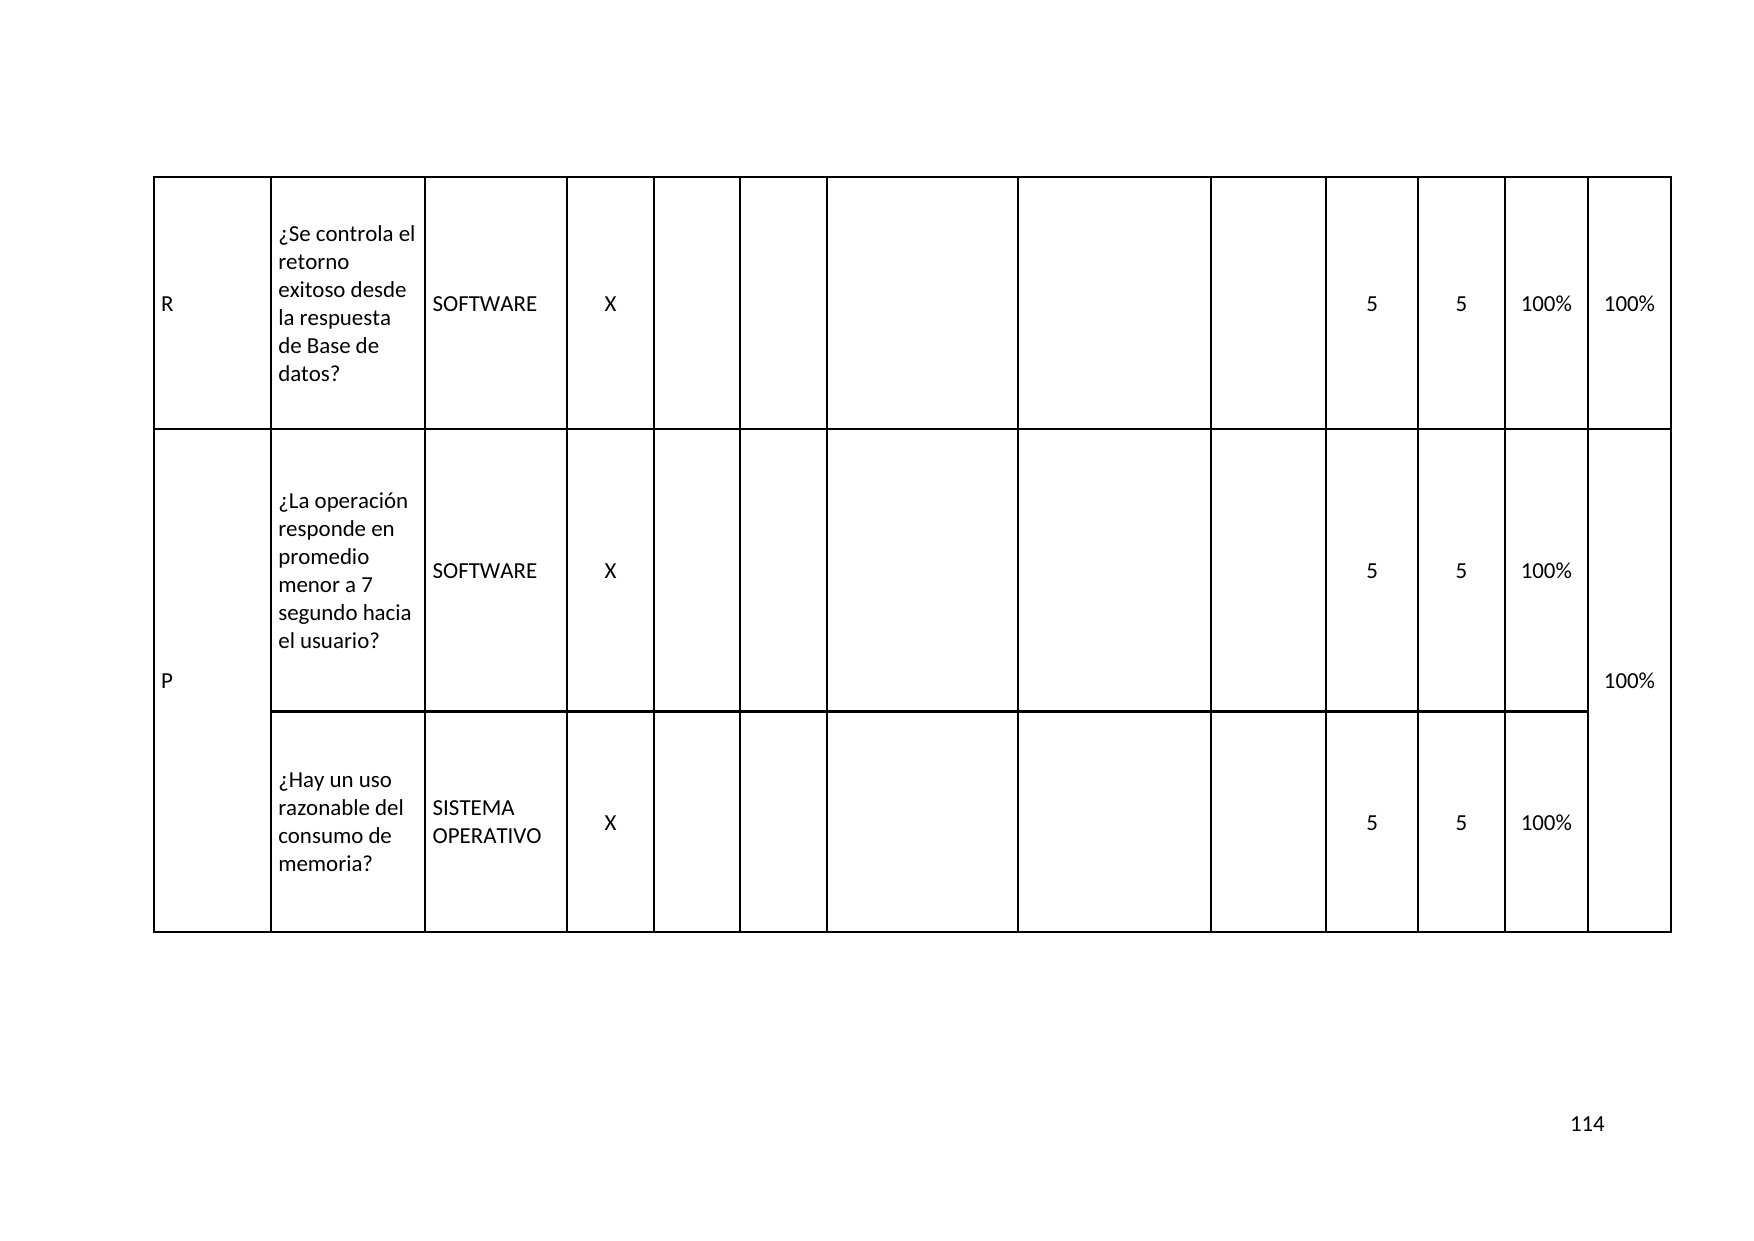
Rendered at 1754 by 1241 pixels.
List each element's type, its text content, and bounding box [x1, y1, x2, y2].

table_cell 100% [1589, 178, 1670, 428]
table_cell [741, 713, 826, 931]
table_cell X [568, 430, 653, 710]
table_cell 100% [1506, 178, 1587, 428]
table_cell [1212, 430, 1325, 710]
table_cell ¿Hay un uso razonable del consumo de memoria? [272, 713, 424, 931]
table_cell [1019, 430, 1210, 710]
table_cell [828, 178, 1017, 428]
table_cell [1019, 178, 1210, 428]
table_cell ¿La operación responde en promedio menor a 7 segundo hacia el usuario? [272, 430, 424, 710]
table_cell 100% [1506, 430, 1587, 710]
table_cell [828, 430, 1017, 710]
table_cell X [568, 178, 653, 428]
table_cell X [568, 713, 653, 931]
table_cell [1019, 713, 1210, 931]
table_cell 5 [1419, 178, 1504, 428]
table_cell [655, 178, 739, 428]
table_cell [655, 430, 739, 710]
table_cell [1212, 178, 1325, 428]
table_cell [741, 178, 826, 428]
table_cell [828, 713, 1017, 931]
table_cell SISTEMA OPERATIVO [426, 713, 566, 931]
table_cell [1212, 713, 1325, 931]
table_cell R [155, 178, 270, 428]
table_cell 5 [1419, 713, 1504, 931]
table_cell 5 [1327, 178, 1417, 428]
table_cell 5 [1419, 430, 1504, 710]
table_cell P [155, 430, 270, 931]
table_cell 5 [1327, 430, 1417, 710]
table_cell 5 [1327, 713, 1417, 931]
table_cell 100% [1506, 713, 1587, 931]
table_cell SOFTWARE [426, 178, 566, 428]
table_cell ¿Se controla el retorno exitoso desde la respuesta de Base de datos? [272, 178, 424, 428]
table_cell SOFTWARE [426, 430, 566, 710]
table_cell [655, 713, 739, 931]
table_cell [741, 430, 826, 710]
table_cell 100% [1589, 430, 1670, 931]
